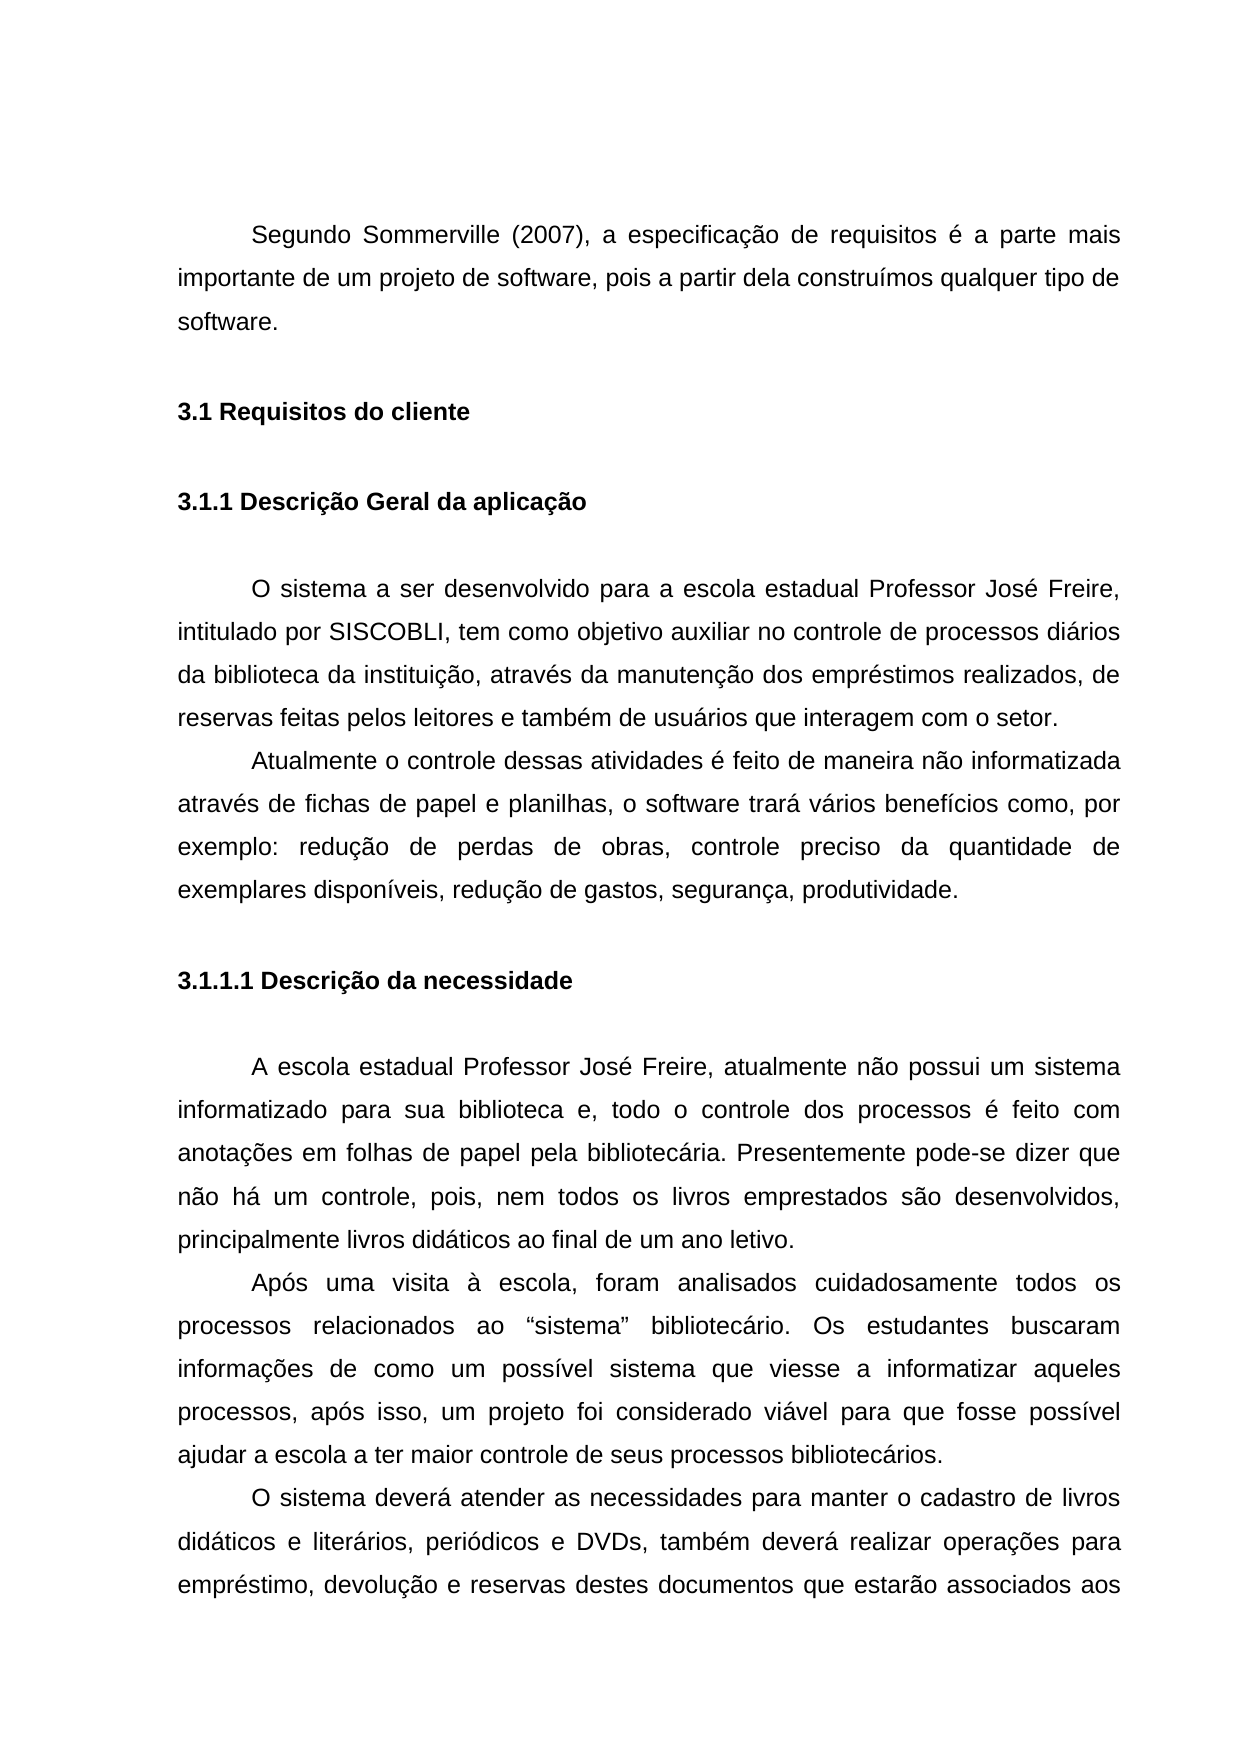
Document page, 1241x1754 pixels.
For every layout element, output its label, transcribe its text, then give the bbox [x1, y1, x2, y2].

text Após uma visita à escola, foram analisados cuidadosamente todos os processos relacionados ao “sistema” bibliotecário. Os estudantes buscaram informações de como um possível sistema que viesse a informatizar aqueles processos, após isso, um projeto foi considerado viável para que fosse possível ajudar a escola a ter maior controle de seus processos bibliotecários. [177, 1268, 1122, 1469]
text 3.1.1 Descrição Geral da aplicação [177, 487, 1122, 516]
text Atualmente o controle dessas atividades é feito de maneira não informatizada através de fichas de papel e planilhas, o software trará vários benefícios como, por exemplo: redução de perdas de obras, controle preciso da quantidade de exemplares disponíveis, redução de gastos, segurança, produtividade. [177, 746, 1122, 904]
text O sistema a ser desenvolvido para a escola estadual Professor José Freire, intitulado por SISCOBLI, tem como objetivo auxiliar no controle de processos diários da biblioteca da instituição, através da manutenção dos empréstimos realizados, de reservas feitas pelos leitores e também de usuários que interagem com o setor. [177, 574, 1122, 732]
text 3.1 Requisitos do cliente [177, 397, 1122, 426]
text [177, 1483, 1122, 1598]
text Segundo Sommerville (2007), a especificação de requisitos é a parte mais importante de um projeto de software, pois a partir dela construímos qualquer tipo de software. [177, 220, 1122, 335]
text A escola estadual Professor José Freire, atualmente não possui um sistema informatizado para sua biblioteca e, todo o controle dos processos é feito com anotações em folhas de papel pela bibliotecária. Presentemente pode-se dizer que não há um controle, pois, nem todos os livros emprestados são desenvolvidos, principalmente livros didáticos ao final de um ano letivo. [177, 1052, 1122, 1253]
text 3.1.1.1 Descrição da necessidade [177, 966, 1122, 995]
